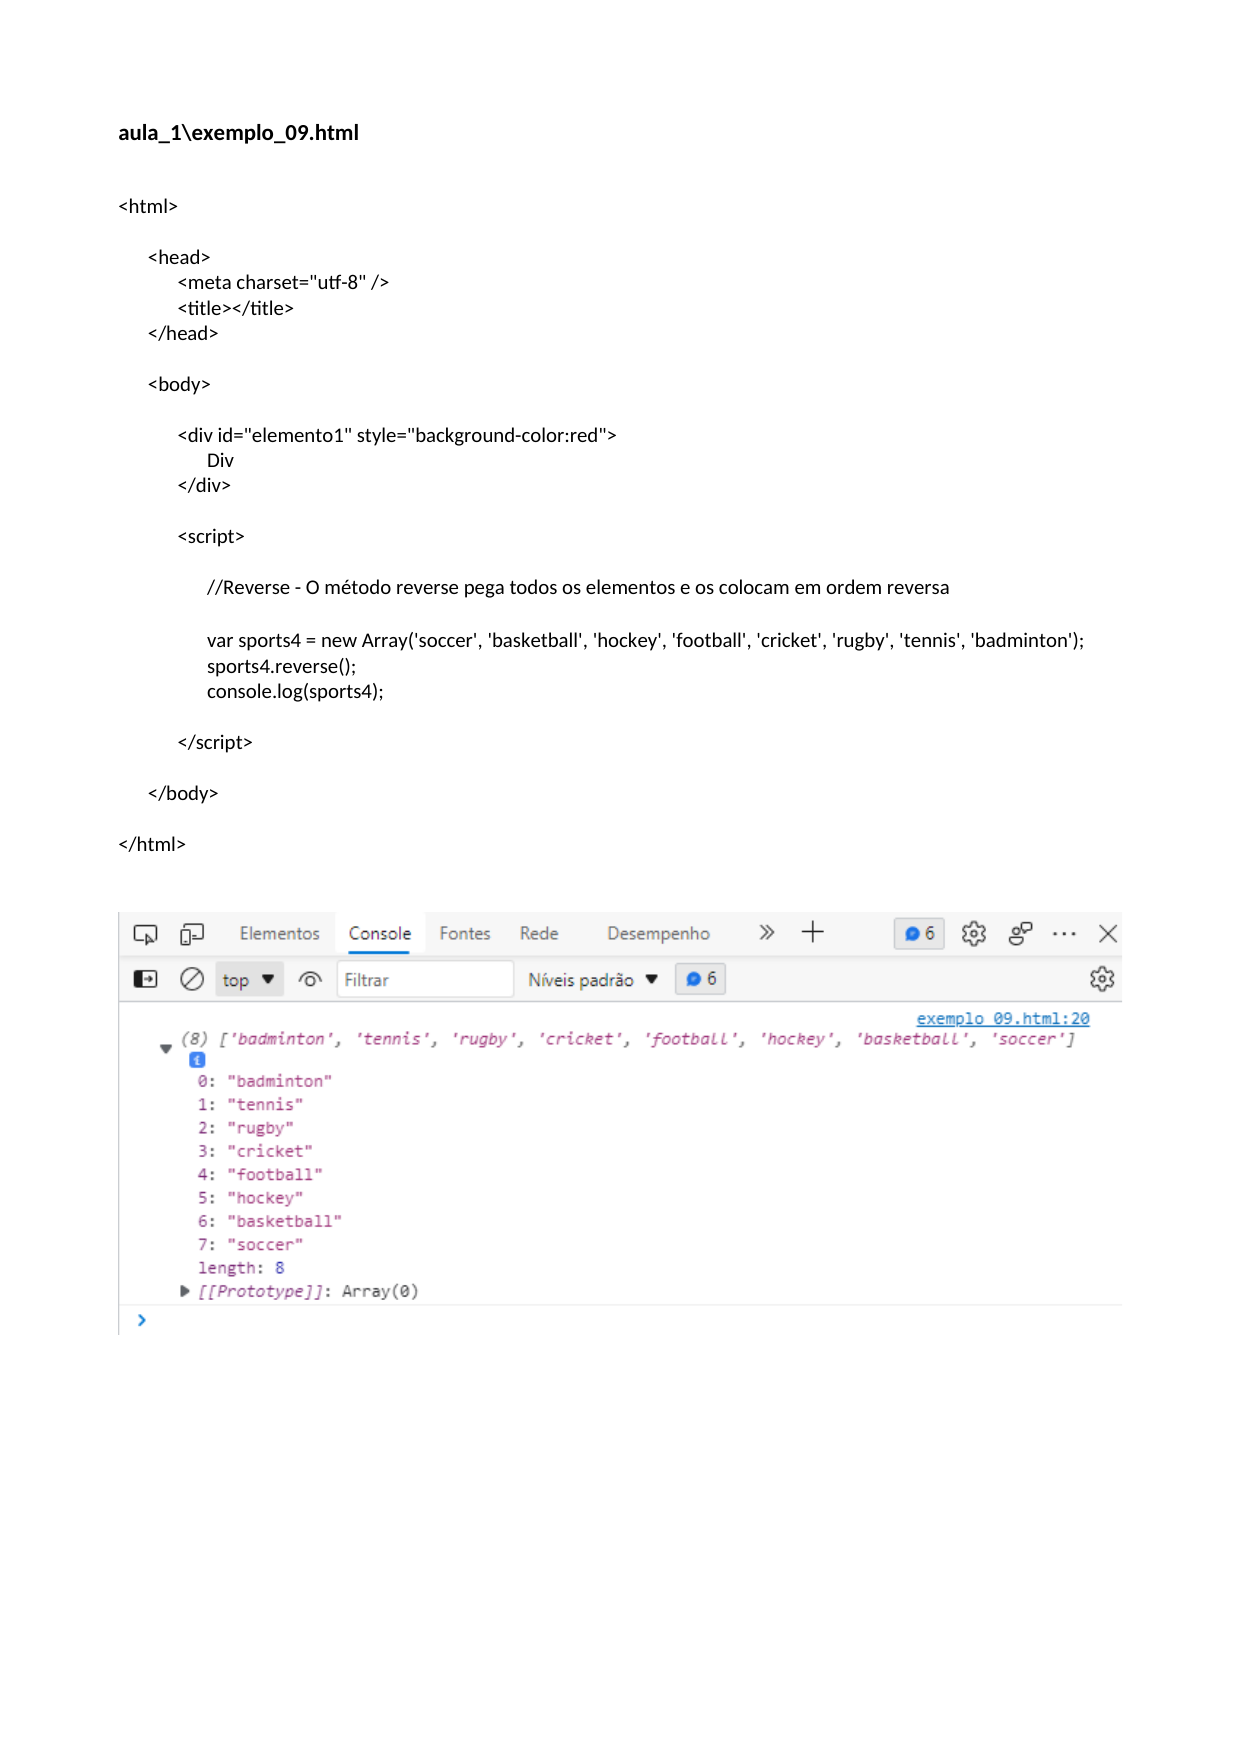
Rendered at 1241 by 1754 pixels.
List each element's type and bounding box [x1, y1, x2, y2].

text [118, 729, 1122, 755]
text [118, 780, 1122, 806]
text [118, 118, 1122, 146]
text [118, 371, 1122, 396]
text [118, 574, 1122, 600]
picture [118, 912, 1123, 1335]
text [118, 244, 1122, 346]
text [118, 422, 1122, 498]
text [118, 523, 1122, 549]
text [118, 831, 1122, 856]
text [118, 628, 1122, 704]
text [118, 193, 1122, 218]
